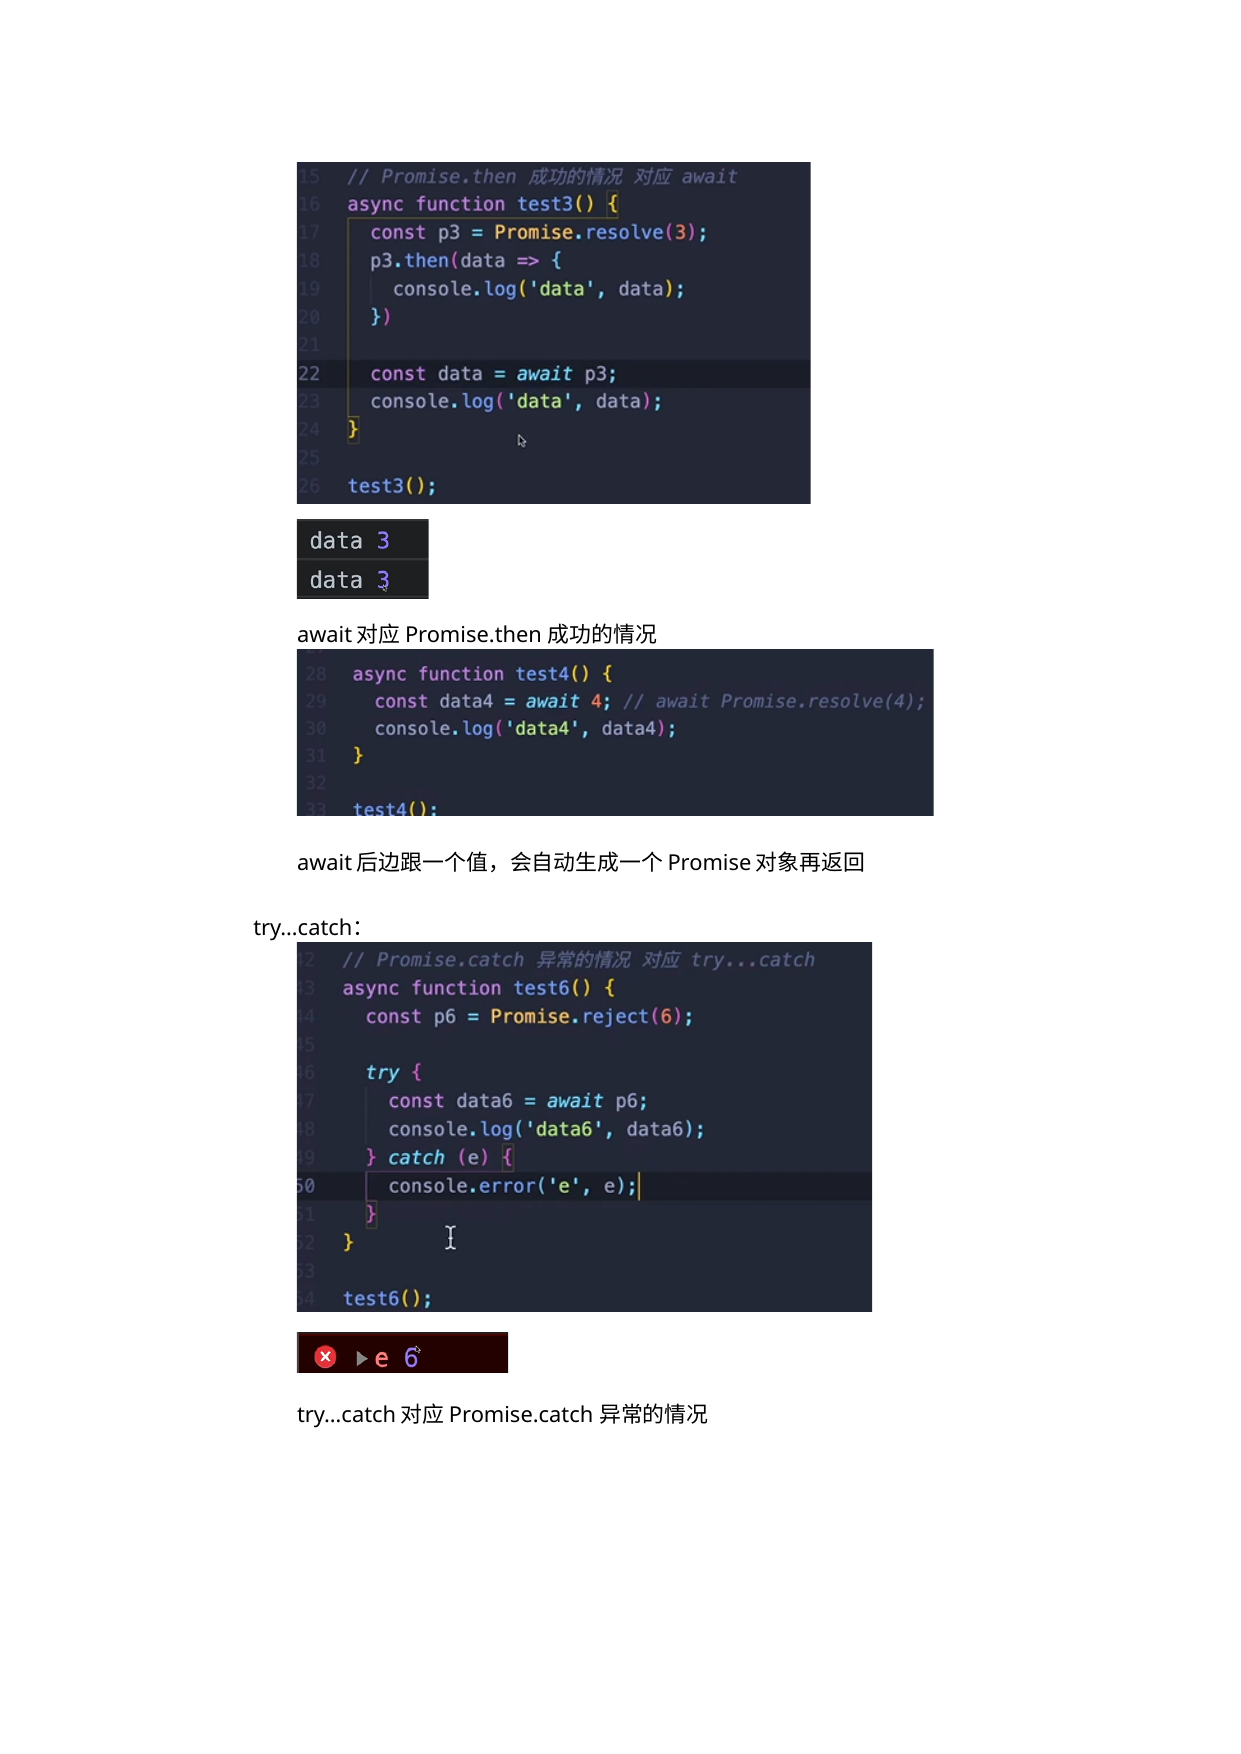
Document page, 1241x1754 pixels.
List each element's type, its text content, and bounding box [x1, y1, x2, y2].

text await后边跟一个值，会自动生成一个Promise对象再返回 [297, 844, 1053, 877]
text try…catch对应Promise.catch 异常的情况 [297, 1397, 1053, 1429]
text try…catch： [253, 909, 1053, 942]
picture [296, 519, 429, 599]
picture [296, 649, 934, 816]
picture [296, 942, 873, 1312]
picture [296, 162, 811, 504]
text await对应Promise.then 成功的情况 [297, 617, 1053, 649]
picture [296, 1332, 509, 1373]
